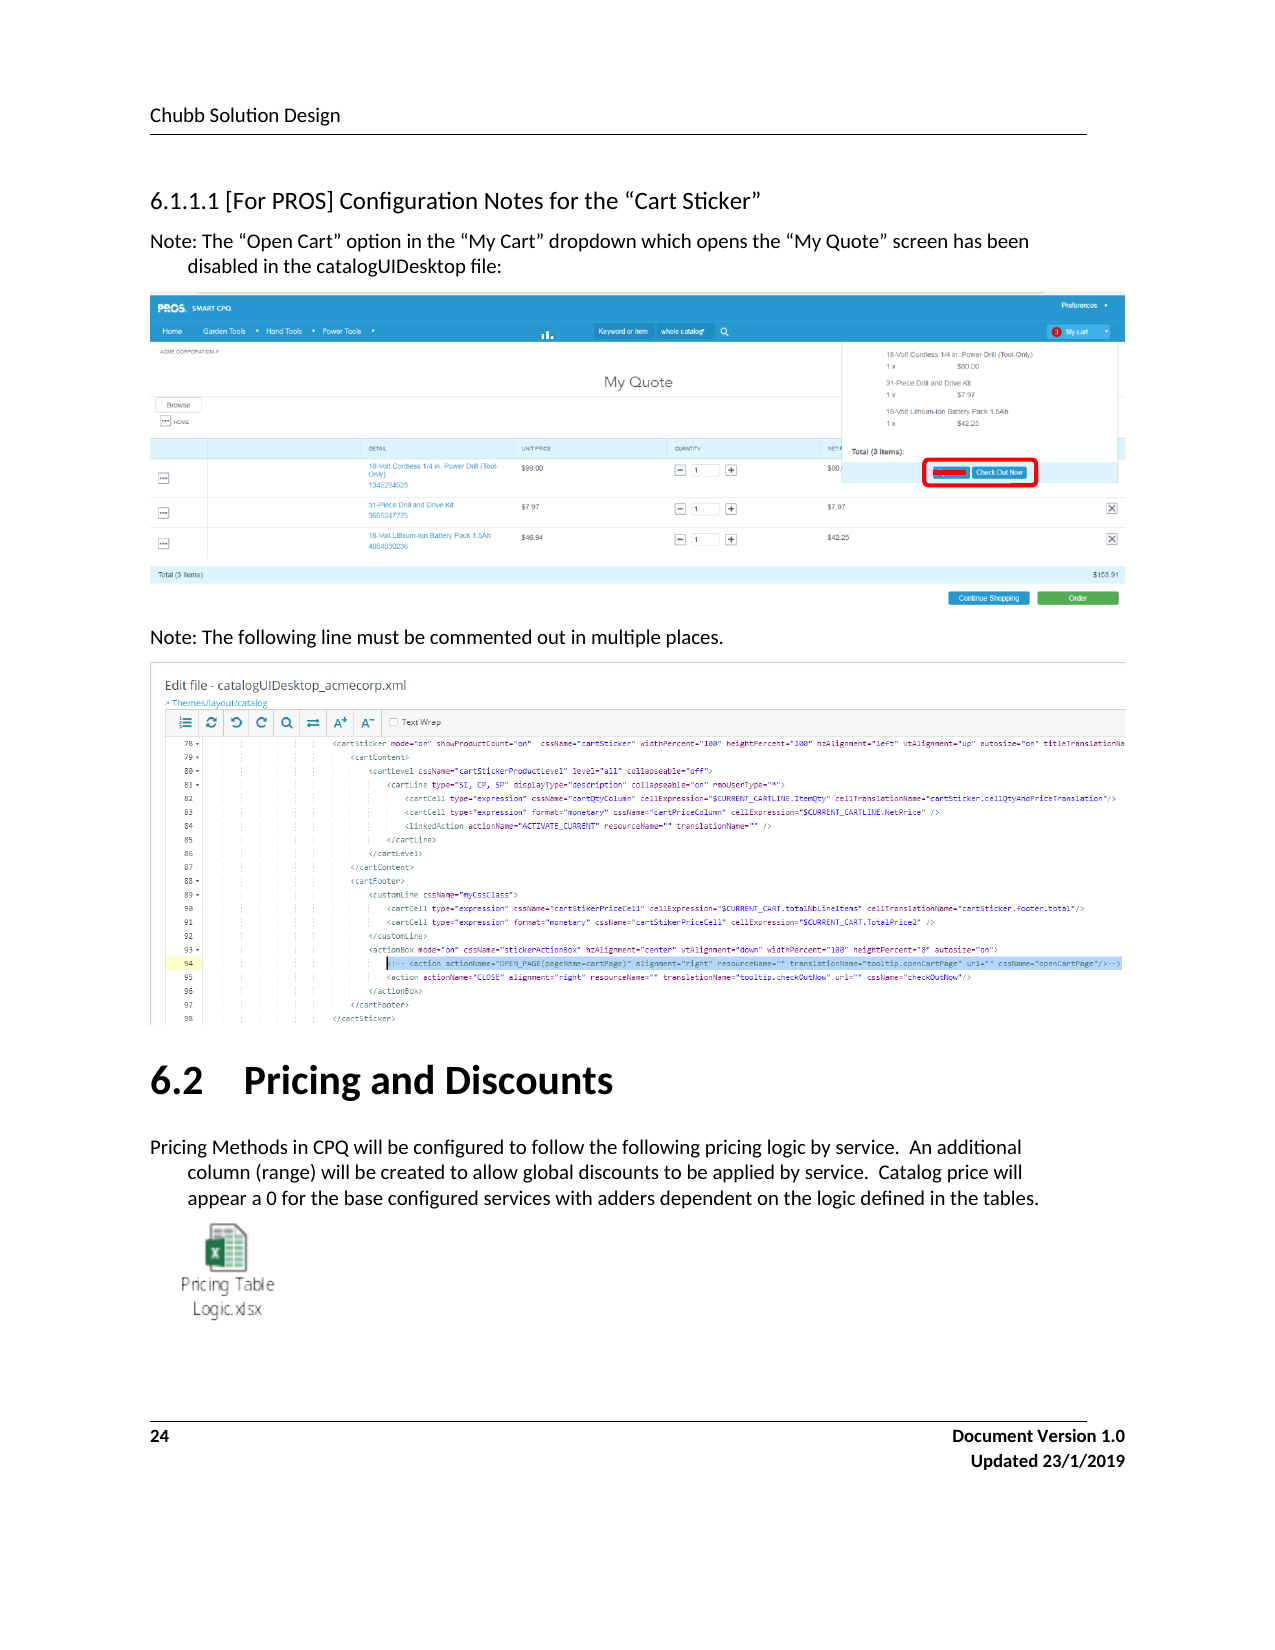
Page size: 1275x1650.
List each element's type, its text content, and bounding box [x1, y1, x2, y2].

text Note: The following line must be commented out in multiple places. [150, 624, 1087, 650]
picture [150, 662, 1125, 1025]
subtitle [For PROS] Configuration Notes for the “Cart Sticker” [150, 185, 1125, 216]
text Note: The “Open Cart” option in the “My Cart” dropdown which opens the “My Quote” screen has been disabled in the catalogUIDesktop file: [150, 228, 1087, 279]
subtitle Pricing and Discounts [150, 1054, 1087, 1105]
text Pricing Methods in CPQ will be configured to follow the following pricing logic by service. An additional column (range) will be created to allow global discounts to be applied by service. Catalog price will appear a 0 for the base configured services with adders dependent on the logic defined in the tables. [150, 1134, 1087, 1210]
picture [150, 291, 1125, 612]
